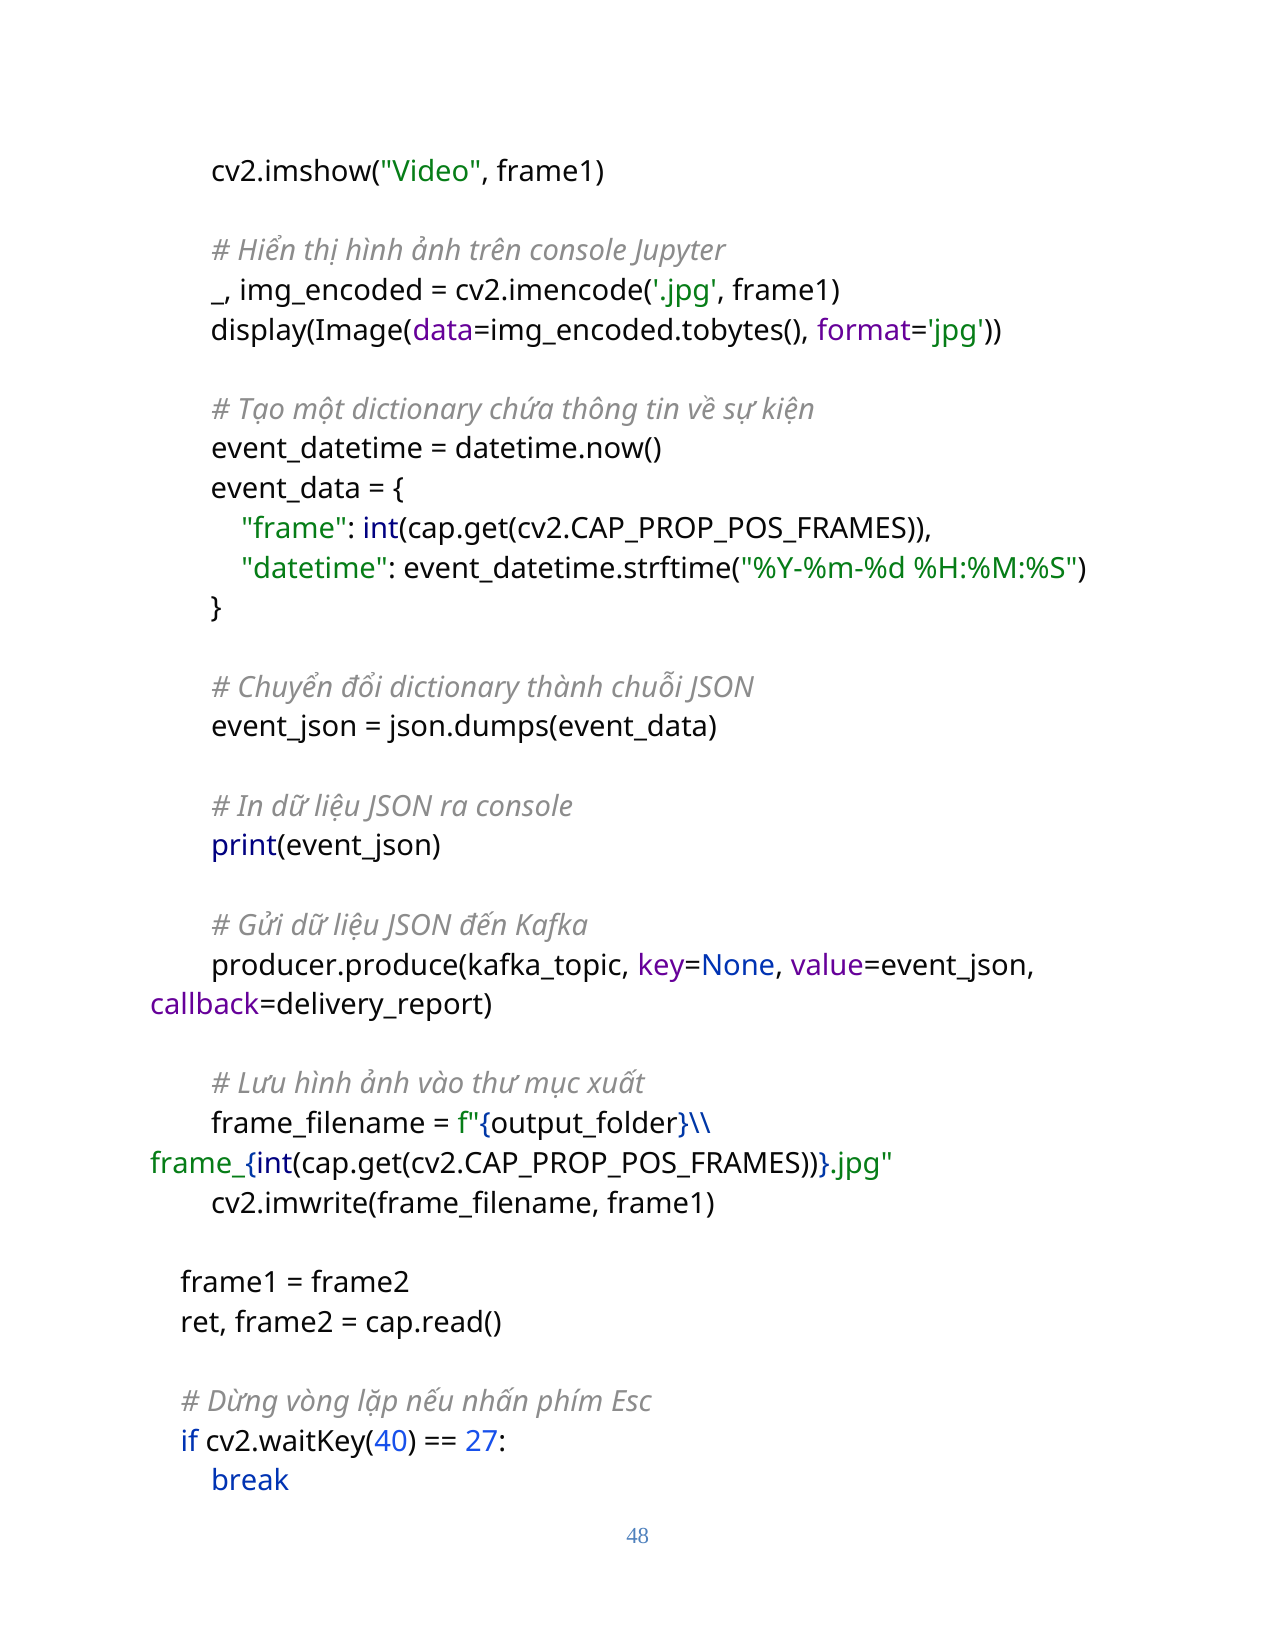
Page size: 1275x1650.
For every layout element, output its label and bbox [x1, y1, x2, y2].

text [150, 150, 1125, 1499]
